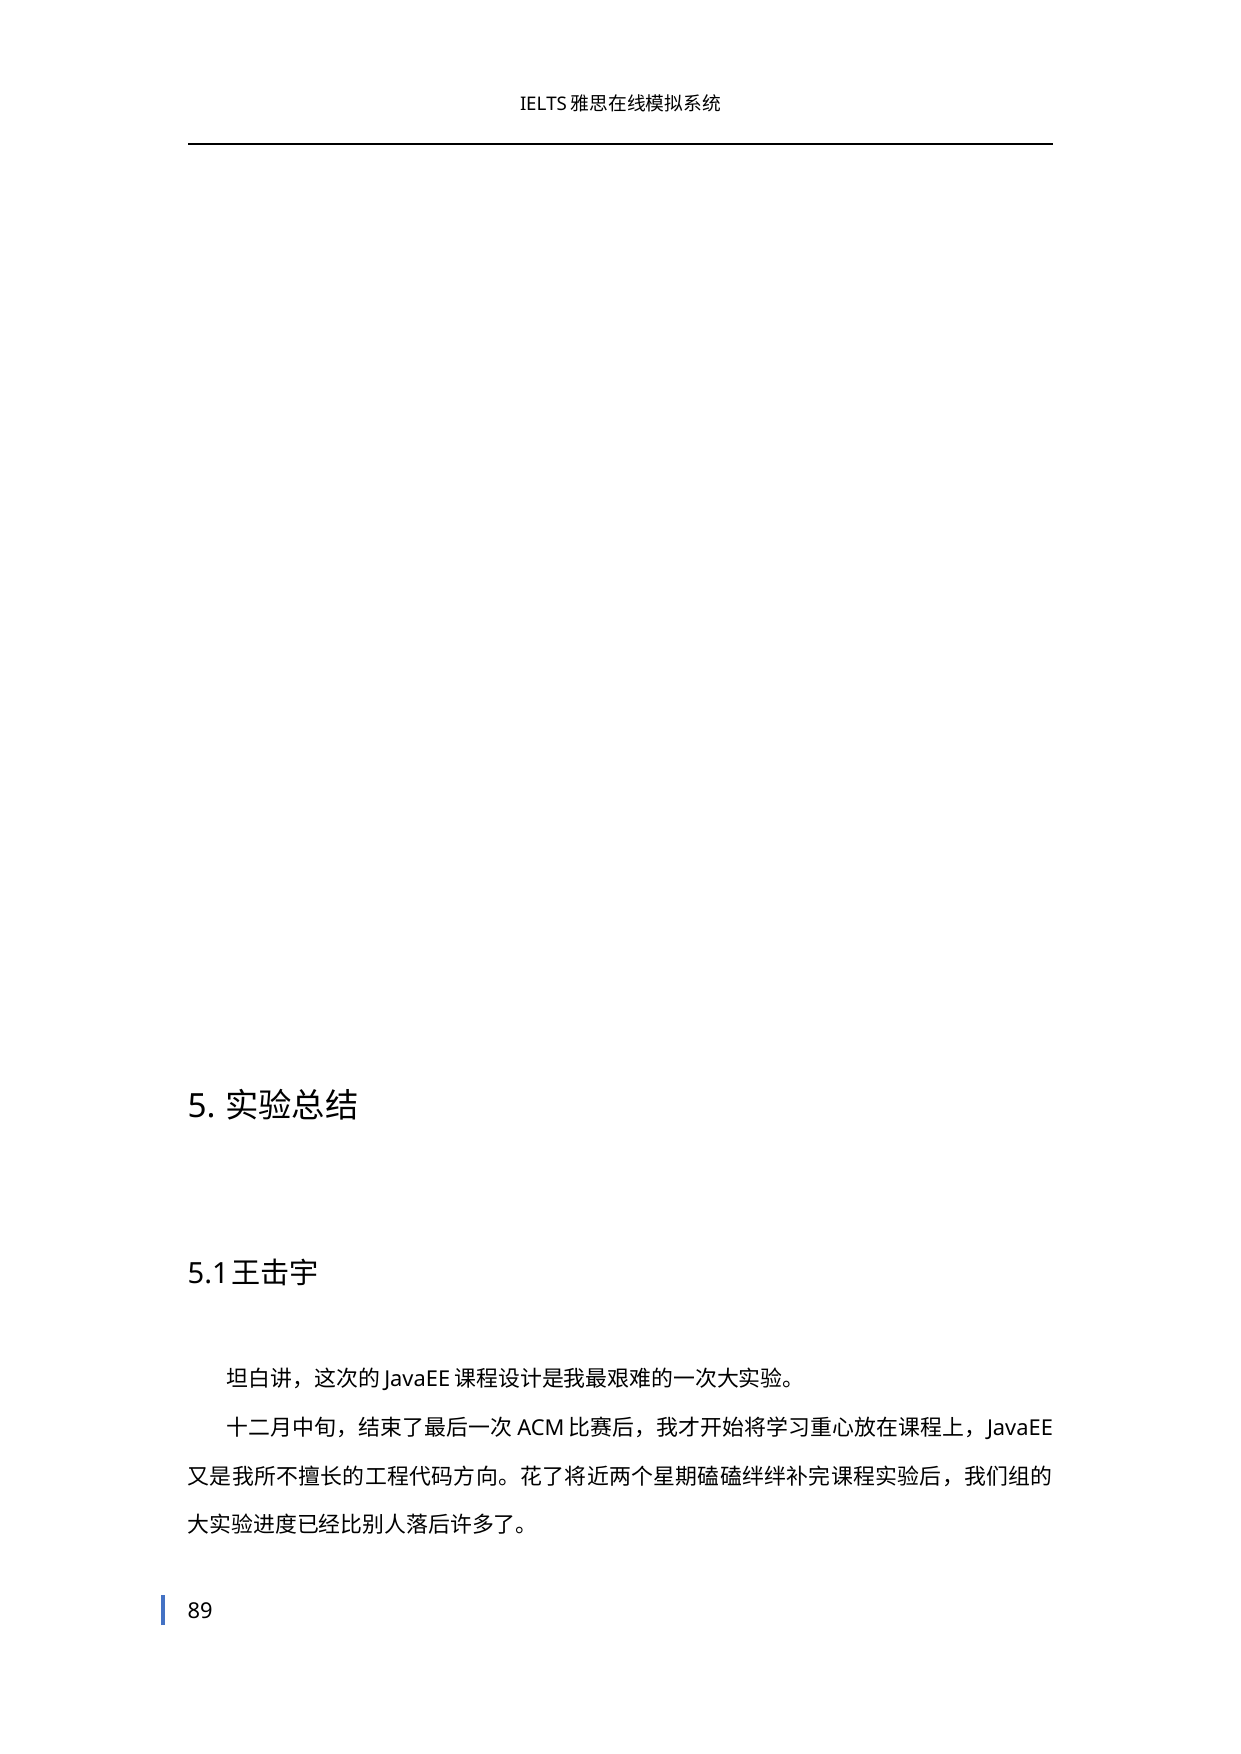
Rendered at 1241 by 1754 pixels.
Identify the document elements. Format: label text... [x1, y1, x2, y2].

text 坦白讲，这次的JavaEE课程设计是我最艰难的一次大实验。 [227, 1361, 1053, 1394]
subtitle 王击宇 [187, 1238, 1053, 1303]
subtitle 实验总结 [187, 1071, 1053, 1136]
text 十二月中旬，结束了最后一次ACM比赛后，我才开始将学习重心放在课程上，JavaEE又是我所不擅长的工程代码方向。花了将近两个星期磕磕绊绊补完课程实验后，我们组的大实验进度已经比别人落后许多了。 [187, 1409, 1053, 1539]
